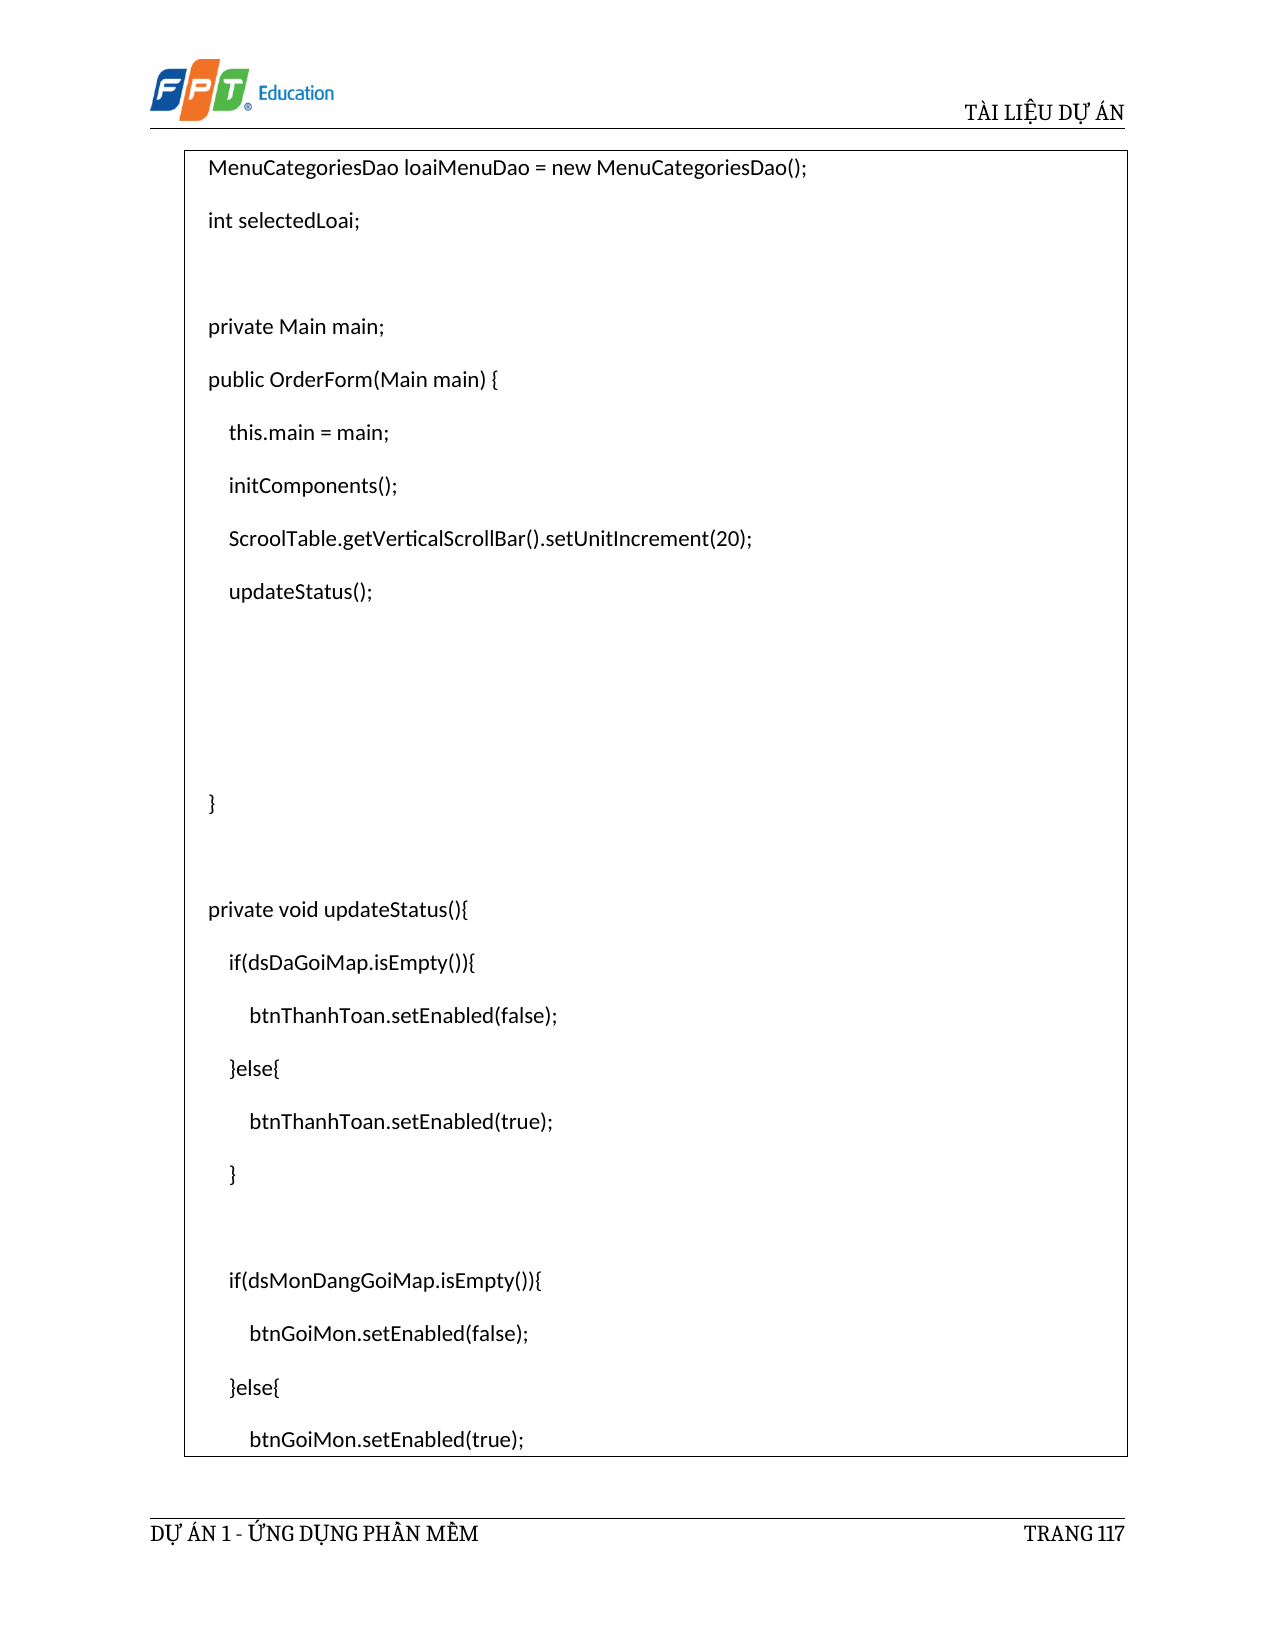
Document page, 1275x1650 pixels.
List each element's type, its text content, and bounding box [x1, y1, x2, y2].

text MenuCategoriesDao loaiMenuDao = new MenuCategoriesDao(); [185, 151, 1127, 181]
text }else{ [185, 1051, 1127, 1082]
text int selectedLoai; [185, 203, 1127, 234]
picture [150, 59, 336, 121]
text if(dsDaGoiMap.isEmpty()){ [185, 945, 1127, 976]
text btnGoiMon.setEnabled(false); [185, 1316, 1127, 1348]
text private void updateStatus(){ [185, 892, 1127, 923]
text btnThanhToan.setEnabled(true); [185, 1104, 1127, 1136]
text btnGoiMon.setEnabled(true); [185, 1422, 1127, 1456]
text if(dsMonDangGoiMap.isEmpty()){ [185, 1263, 1127, 1294]
text private Main main; [185, 309, 1127, 340]
text updateStatus(); [185, 574, 1127, 605]
text } [185, 786, 1127, 817]
text this.main = main; [185, 415, 1127, 446]
text }else{ [185, 1369, 1127, 1401]
text public OrderForm(Main main) { [185, 362, 1127, 393]
text } [185, 1157, 1127, 1188]
text initComponents(); [185, 468, 1127, 499]
text btnThanhToan.setEnabled(false); [185, 998, 1127, 1029]
text ScroolTable.getVerticalScrollBar().setUnitIncrement(20); [185, 521, 1127, 552]
